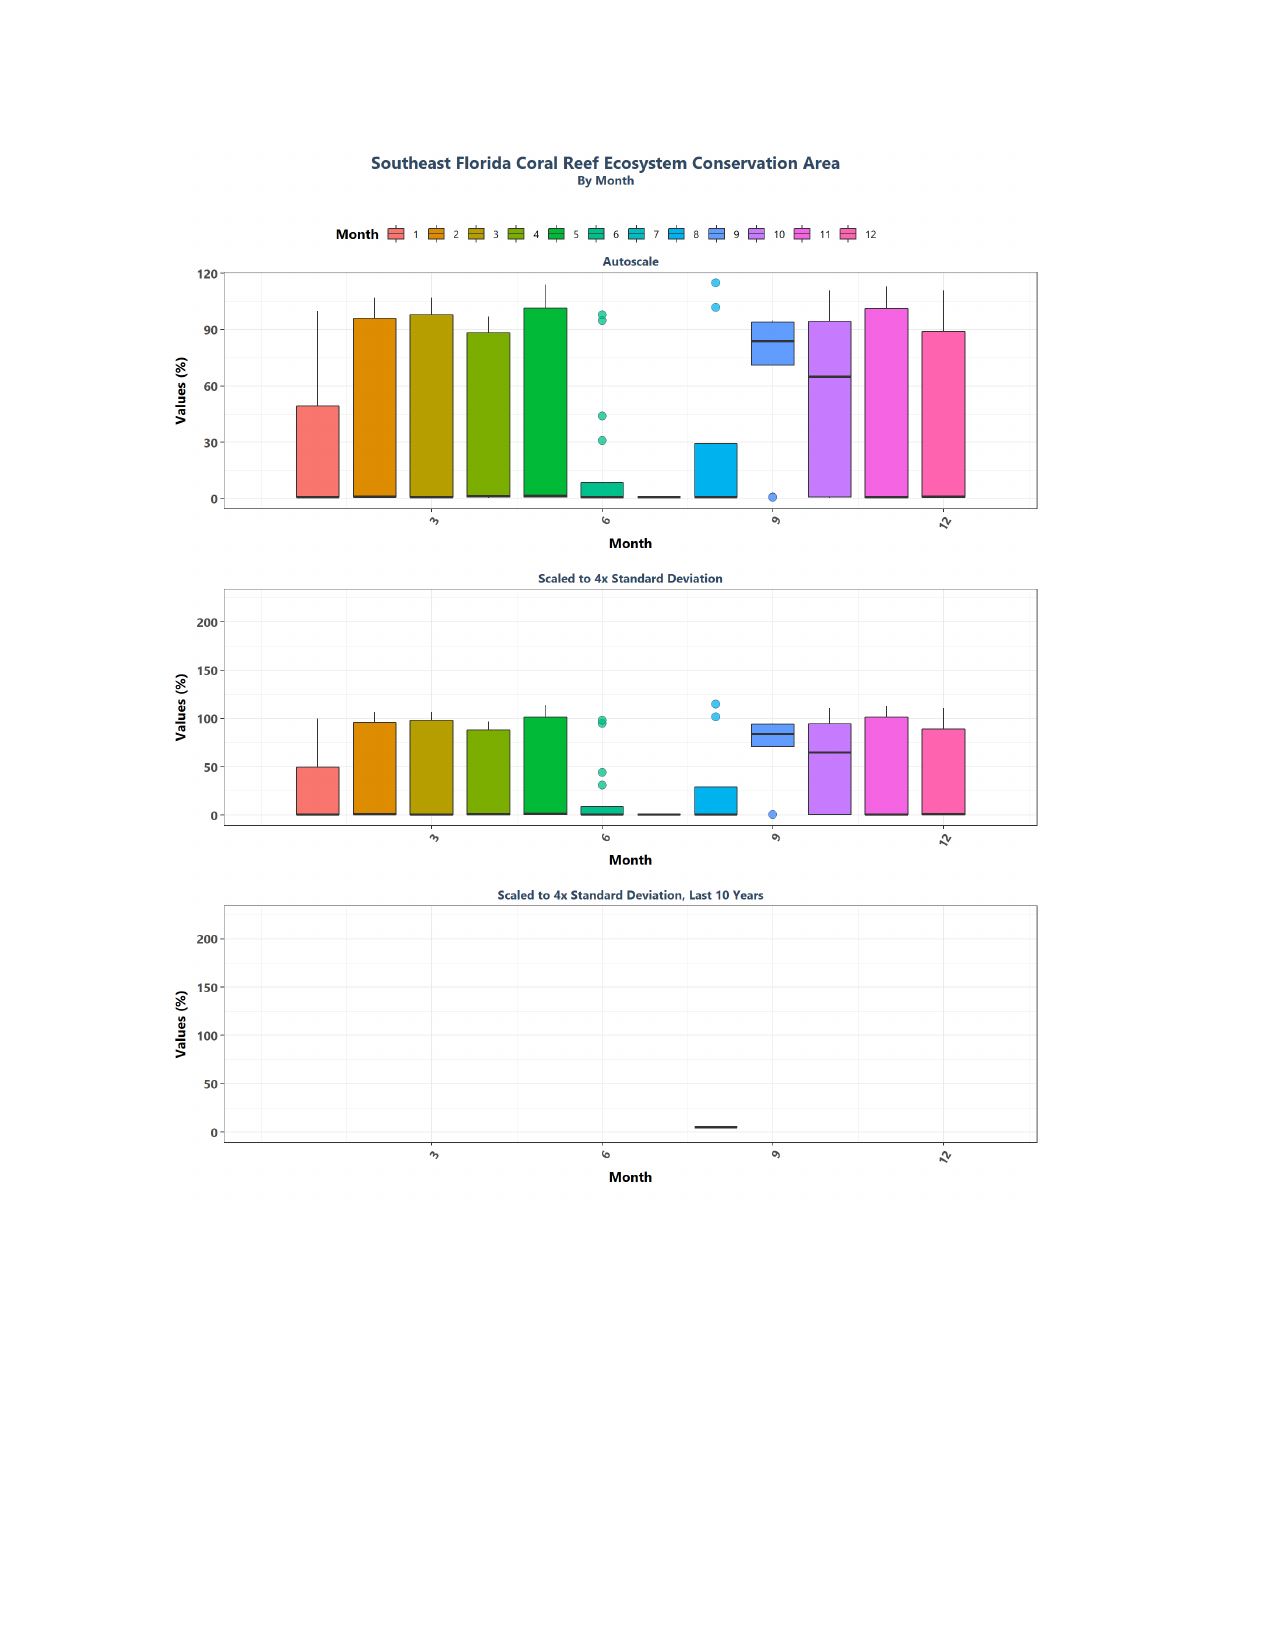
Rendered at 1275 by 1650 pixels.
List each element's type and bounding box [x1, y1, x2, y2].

picture [168, 150, 1044, 1200]
